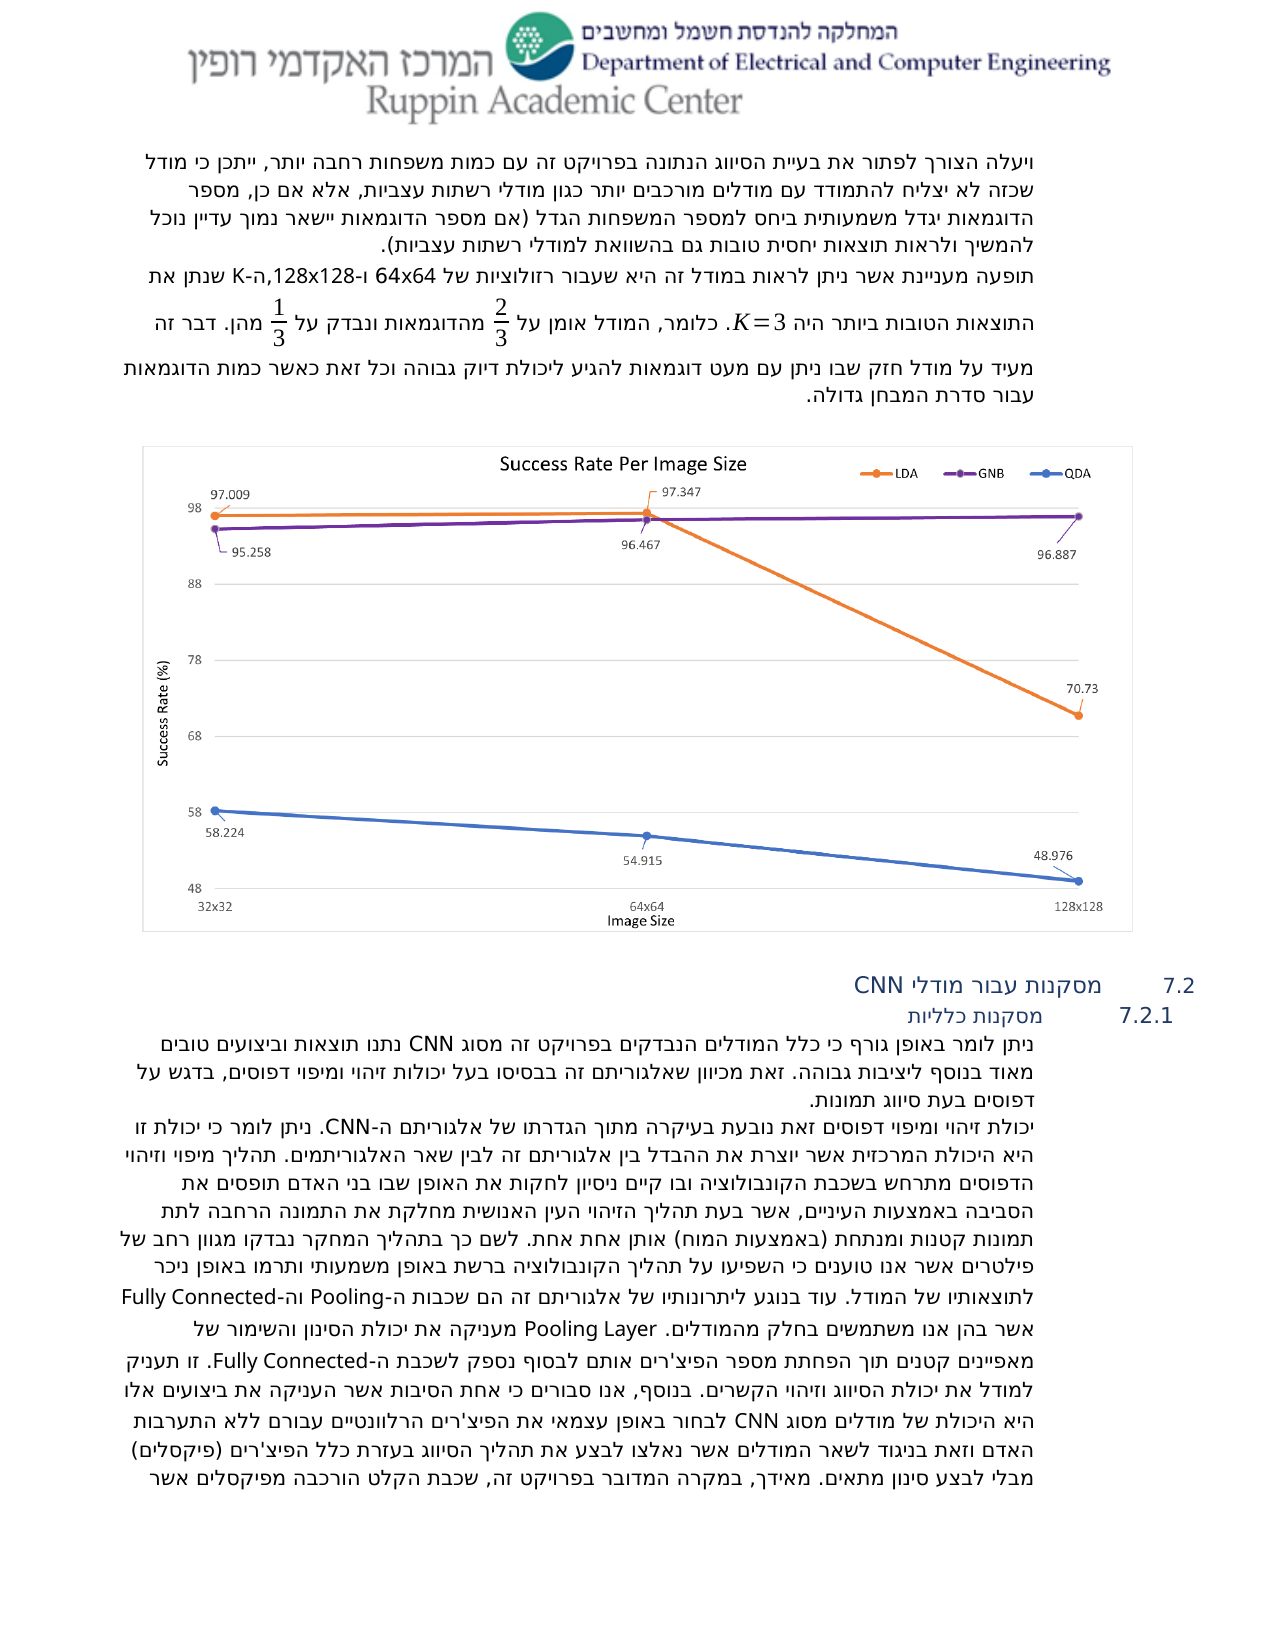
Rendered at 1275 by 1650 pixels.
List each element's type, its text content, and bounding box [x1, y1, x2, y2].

list ניתן לומר באופן גורף כי כלל המודלים הנבדקים בפרויקט זה מסוג CNN נתנו תוצאות וביצועים טובים מאוד בנוסף ליציבות גבוהה. זאת מכיוון שאלגוריתם זה בבסיסו בעל יכולות זיהוי ומיפוי דפוסים, בדגש על דפוסים בעת סיווג תמונות. [112, 1032, 1035, 1112]
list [112, 1115, 1035, 1490]
picture [150, 9, 1125, 128]
list תופעה מעניינת אשר ניתן לראות במודל זה היא שעבור רזולוציות של 64x64 ו-128x128,ה-K שנתן את התוצאות הטובות ביותר היה . כלומר, המודל אומן על מהדוגמאות ונבדק על מהן. דבר זה מעיד על מודל חזק שבו ניתן עם מעט דוגמאות להגיע ליכולת דיוק גבוהה וכל זאת כאשר כמות הדוגמאות עבור סדרת המבחן גדולה. [112, 261, 1035, 408]
picture [142, 446, 1133, 932]
list מסקנות כלליות [112, 1003, 1118, 1028]
list מסקנות עבור מודלי CNN [112, 972, 1162, 999]
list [112, 150, 1035, 258]
